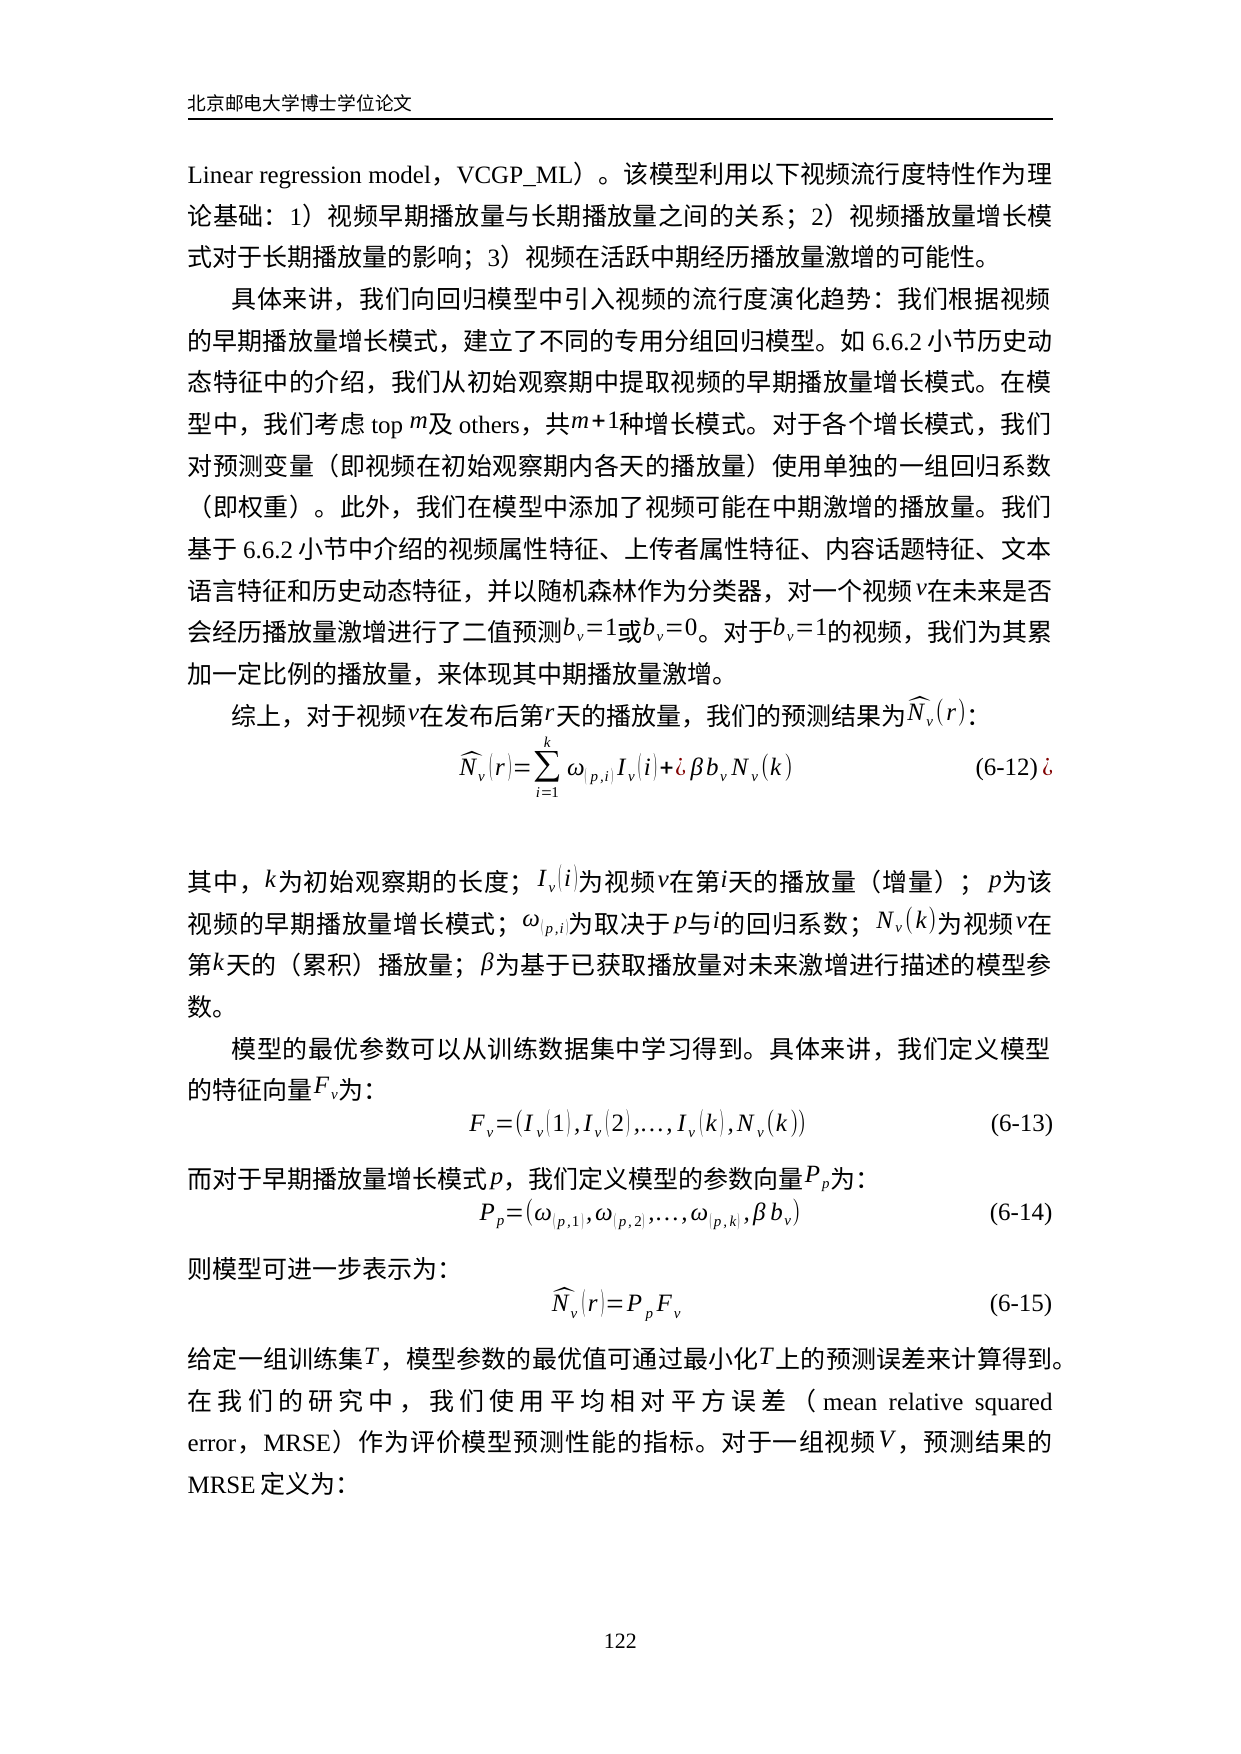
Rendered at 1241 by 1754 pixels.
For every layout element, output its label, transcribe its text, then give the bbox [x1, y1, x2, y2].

text 具体来讲，我们向回归模型中引入视频的流行度演化趋势：我们根据视频的早期播放量增长模式，建立了不同的专用分组回归模型。如6.6.2小节历史动态特征中的介绍，我们从初始观察期中提取视频的早期播放量增长模式。在模型中，我们考虑top 及others，共种增长模式。对于各个增长模式，我们对预测变量（即视频在初始观察期内各天的播放量）使用单独的一组回归系数（即权重）。此外，我们在模型中添加了视频可能在中期激增的播放量。我们基于6.6.2小节中介绍的视频属性特征、上传者属性特征、内容话题特征、文本语言特征和历史动态特征，并以随机森林作为分类器，对一个视频在未来是否会经历播放量激增进行了二值预测或。对于的视频，我们为其累加一定比例的播放量，来体现其中期播放量激增。 [187, 275, 1053, 692]
text 而对于早期播放量增长模式，我们定义模型的参数向量为： [187, 1155, 1053, 1197]
text 给定一组训练集，模型参数的最优值可通过最小化上的预测误差来计算得到。在我们的研究中，我们使用平均相对平方误差（mean relative squared error，MRSE）作为评价模型预测性能的指标。对于一组视频，预测结果的MRSE定义为： [187, 1335, 1053, 1502]
text 模型的最优参数可以从训练数据集中学习得到。具体来讲，我们定义模型的特征向量为： [187, 1025, 1053, 1108]
text 则模型可进一步表示为： [187, 1245, 1053, 1287]
text 综上，对于视频在发布后第天的播放量，我们的预测结果为： [187, 692, 1053, 733]
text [187, 150, 1053, 275]
text 其中，为初始观察期的长度；为视频在第天的播放量（增量）；为该视频的早期播放量增长模式；为取决于与的回归系数；为视频在第天的（累积）播放量；为基于已获取播放量对未来激增进行描述的模型参数。 [187, 858, 1053, 1025]
